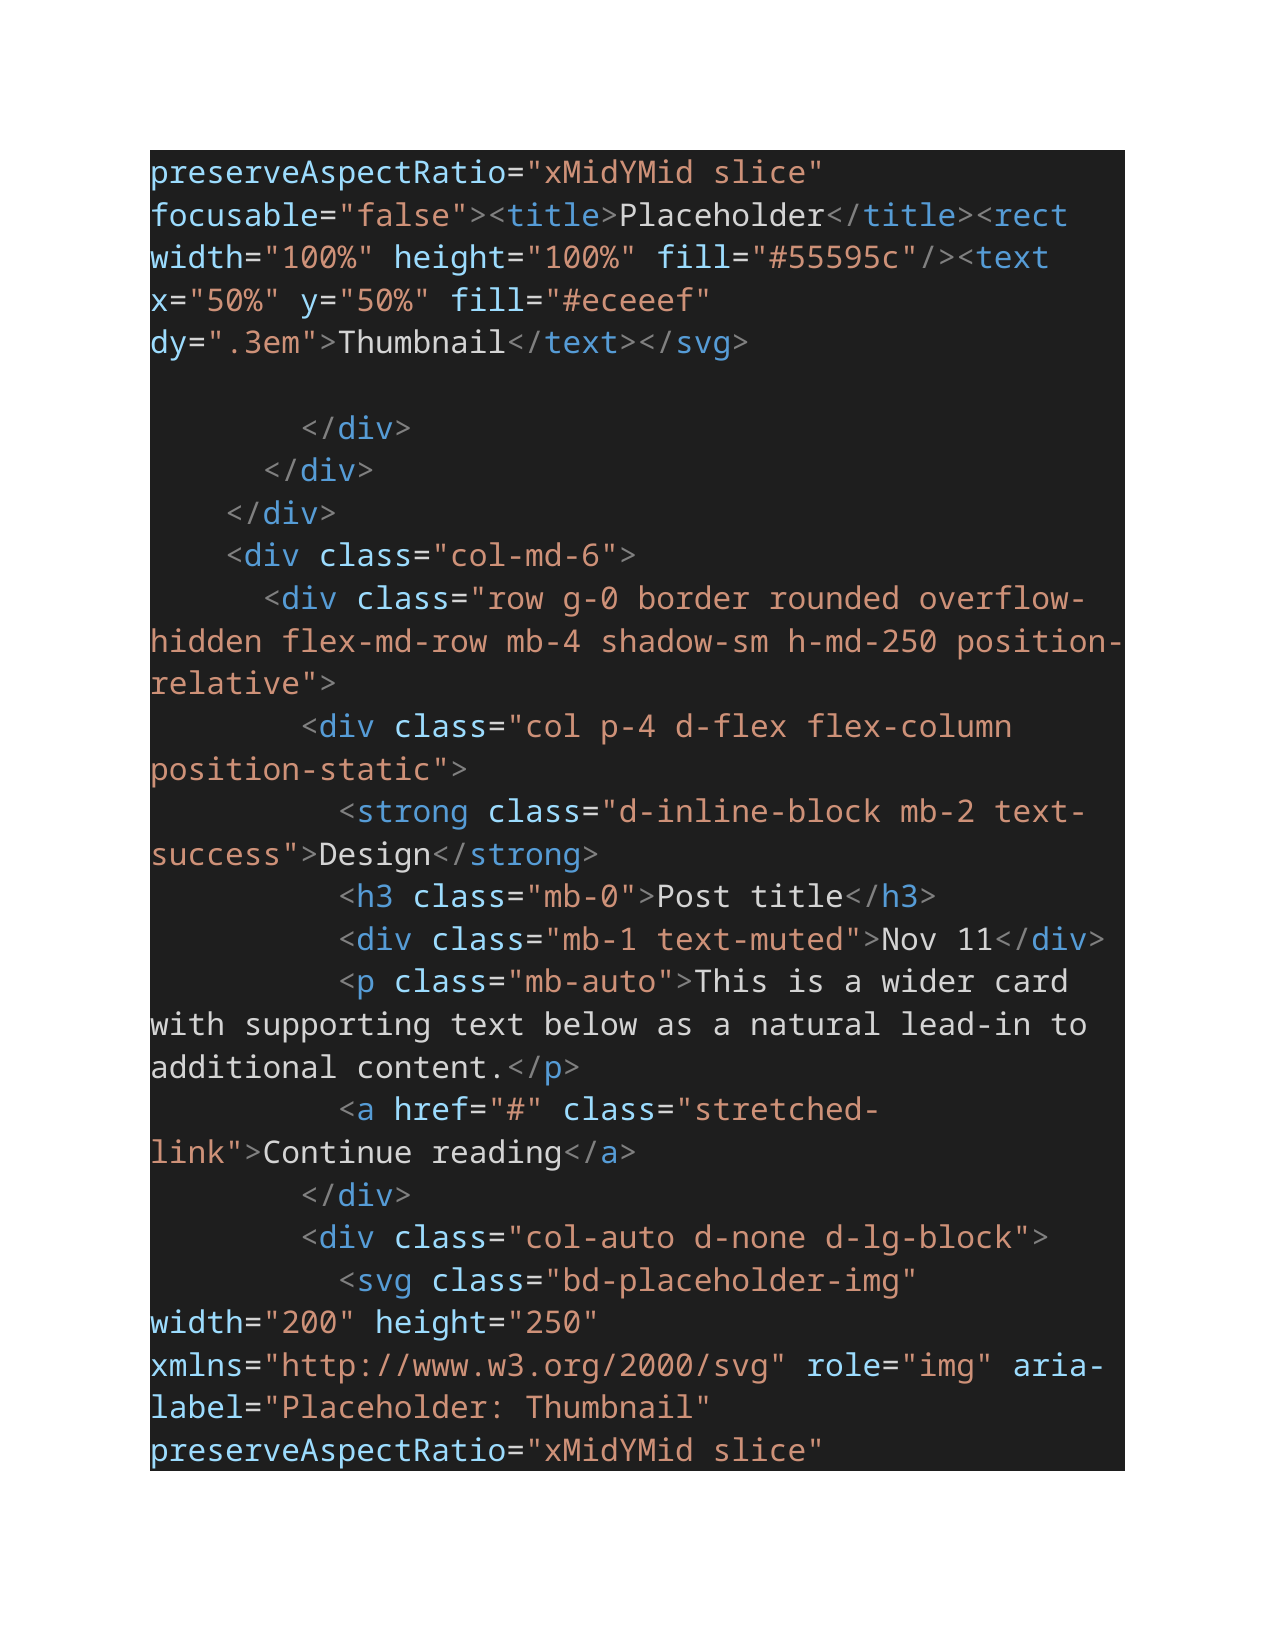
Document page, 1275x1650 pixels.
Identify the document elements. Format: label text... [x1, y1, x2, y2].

text <div class="col p-4 d-flex flex-column position-static"> [150, 704, 1125, 789]
text <div class="col-auto d-none d-lg-block"> [150, 1215, 1125, 1258]
text </div> [150, 448, 1125, 491]
text <div class="row g-0 border rounded overflow-hidden flex-md-row mb-4 shadow-sm h-md-250 position-relative"> [150, 576, 1125, 704]
text <div class="mb-1 text-muted">Nov 11</div> [150, 917, 1125, 959]
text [150, 150, 1125, 363]
text </div> [150, 491, 1125, 533]
text <h3 class="mb-0">Post title</h3> [150, 874, 1125, 917]
text <a href="#" class="stretched-link">Continue reading</a> [150, 1087, 1125, 1172]
text </div> [150, 1172, 1125, 1215]
text <div class="col-md-6"> [150, 533, 1125, 576]
text <p class="mb-auto">This is a wider card with supporting text below as a natural lead-in to additional content.</p> [150, 959, 1125, 1087]
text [150, 1258, 1125, 1471]
text </div> [150, 406, 1125, 448]
text <strong class="d-inline-block mb-2 text-success">Design</strong> [150, 789, 1125, 874]
